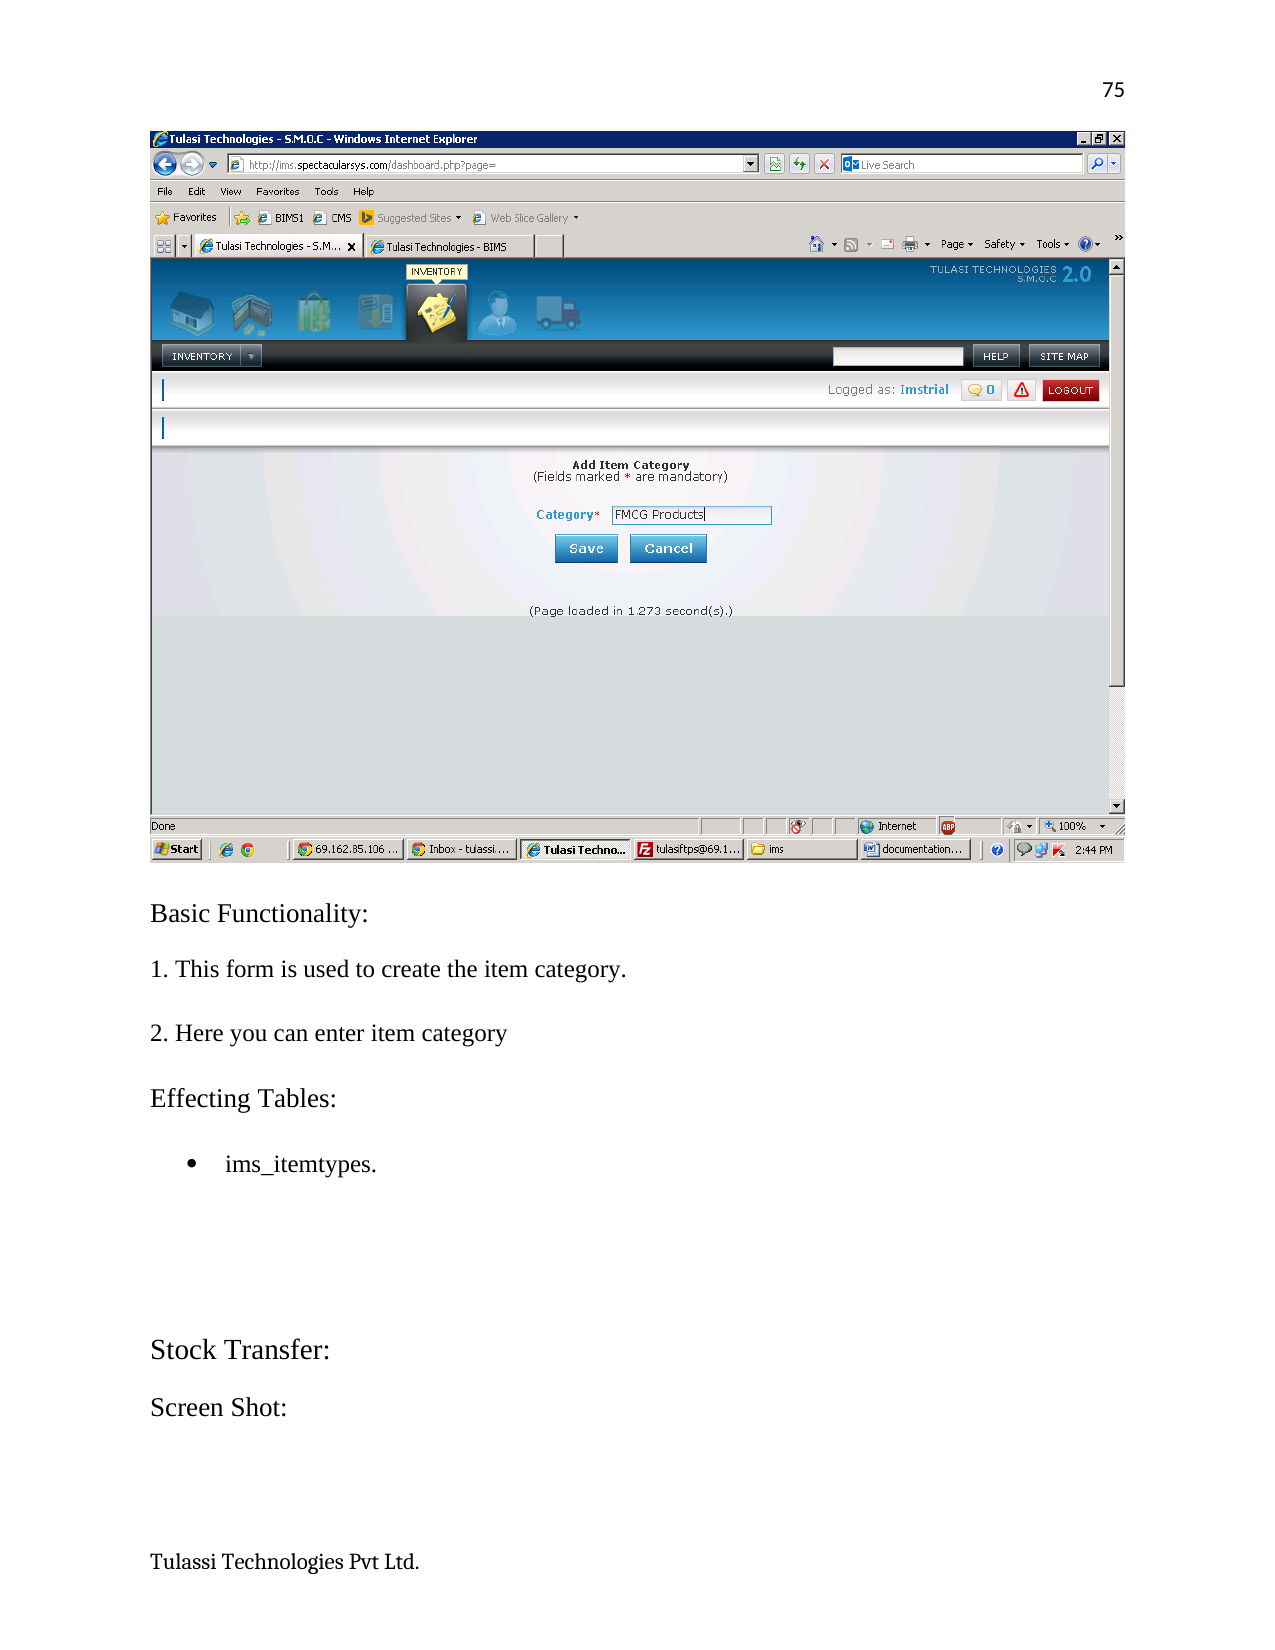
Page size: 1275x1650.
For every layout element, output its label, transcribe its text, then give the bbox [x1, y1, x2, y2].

list ims_itemtypes. [187, 1149, 1125, 1178]
text Screen Shot: [150, 1392, 1125, 1423]
text Effecting Tables: [150, 1082, 1125, 1113]
text 2. Here you can enter item category [150, 1018, 1125, 1047]
text Stock Transfer: [150, 1332, 1125, 1366]
text Basic Functionality: [150, 897, 1125, 929]
picture [150, 131, 1125, 863]
text 1. This form is used to create the item category. [150, 954, 1125, 983]
